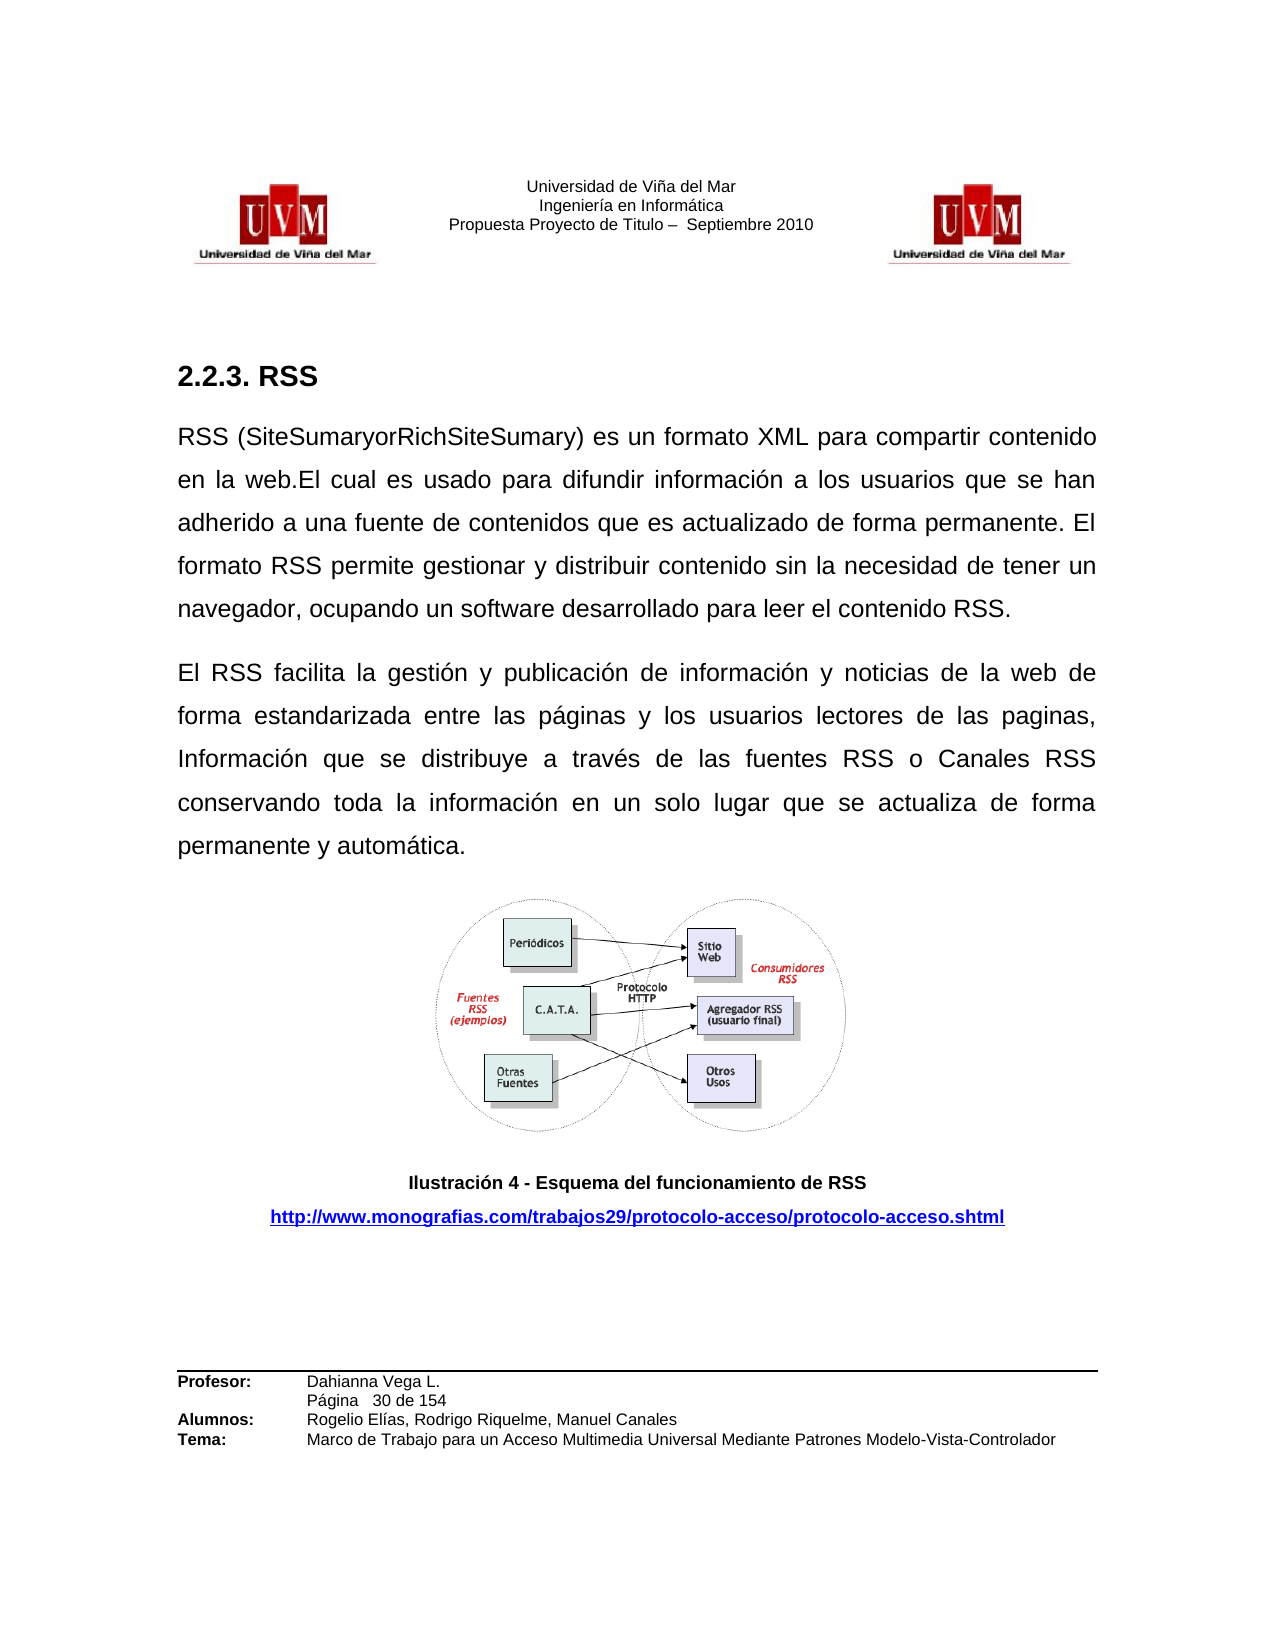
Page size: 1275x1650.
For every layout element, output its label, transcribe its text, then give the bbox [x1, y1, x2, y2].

subtitle 2.2.3. RSS [177, 359, 1098, 392]
text http://www.monografias.com/trabajos29/protocolo-acceso/protocolo-acceso.shtml [177, 1206, 1098, 1228]
picture [419, 894, 856, 1137]
picture [177, 176, 390, 267]
text Ilustración 4 - Esquema del funcionamiento de RSS [177, 1172, 1098, 1193]
text El RSS facilita la gestión y publicación de información y noticias de la web de forma estandarizada entre las páginas y los usuarios lectores de las paginas, Información que se distribuye a través de las fuentes RSS o Canales RSS conservando toda la información en un solo lugar que se actualiza de forma permanente y automática. [177, 658, 1098, 859]
text RSS (SiteSumaryorRichSiteSumary) es un formato XML para compartir contenido en la web.El cual es usado para difundir información a los usuarios que se han adherido a una fuente de contenidos que es actualizado de forma permanente. El formato RSS permite gestionar y distribuir contenido sin la necesidad de tener un navegador, ocupando un software desarrollado para leer el contenido RSS. [177, 422, 1098, 623]
picture [871, 176, 1084, 267]
